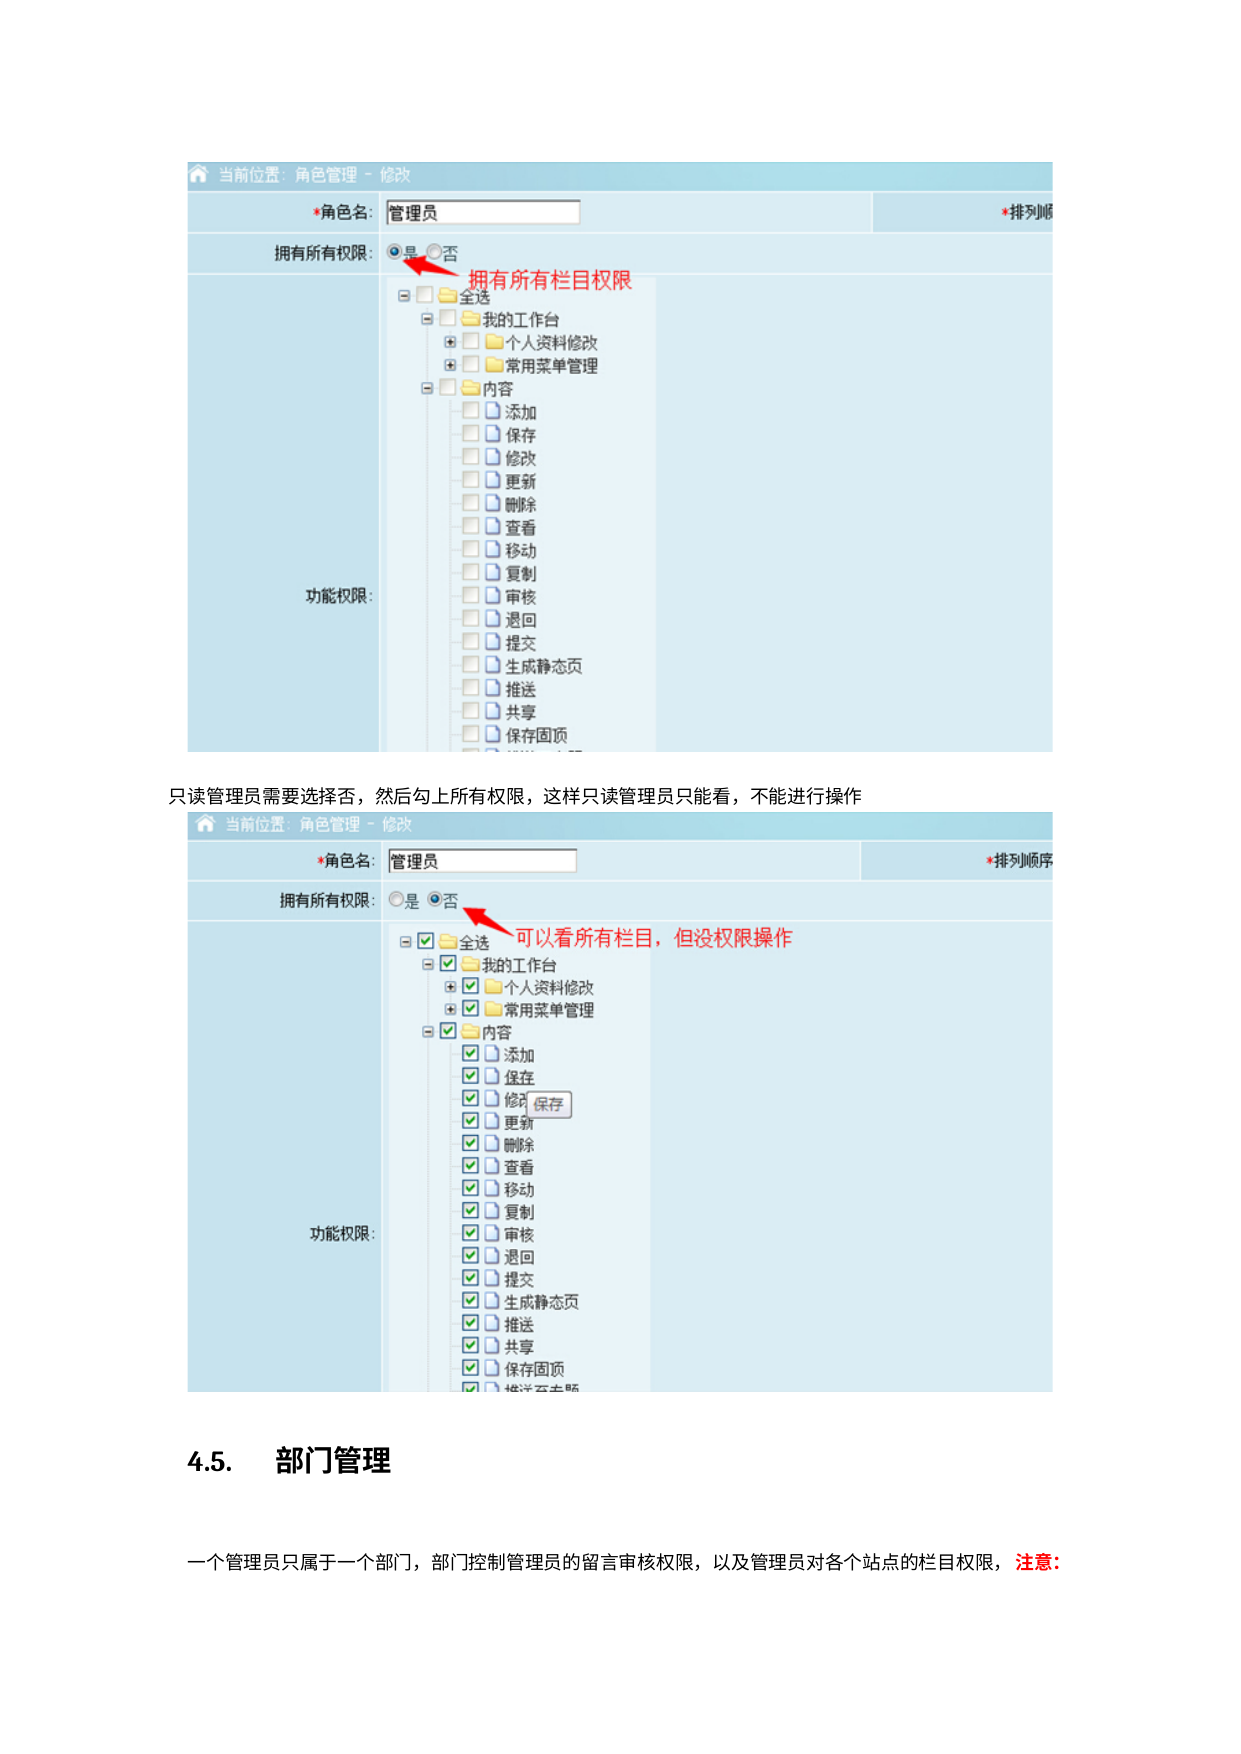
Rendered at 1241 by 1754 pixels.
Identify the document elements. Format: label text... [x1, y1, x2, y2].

text 只读管理员需要选择否，然后勾上所有权限，这样只读管理员只能看，不能进行操作 [131, 779, 1053, 812]
picture [187, 162, 1053, 752]
picture [187, 812, 1053, 1392]
subtitle 部门管理 [187, 1426, 1053, 1491]
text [187, 1545, 1053, 1577]
